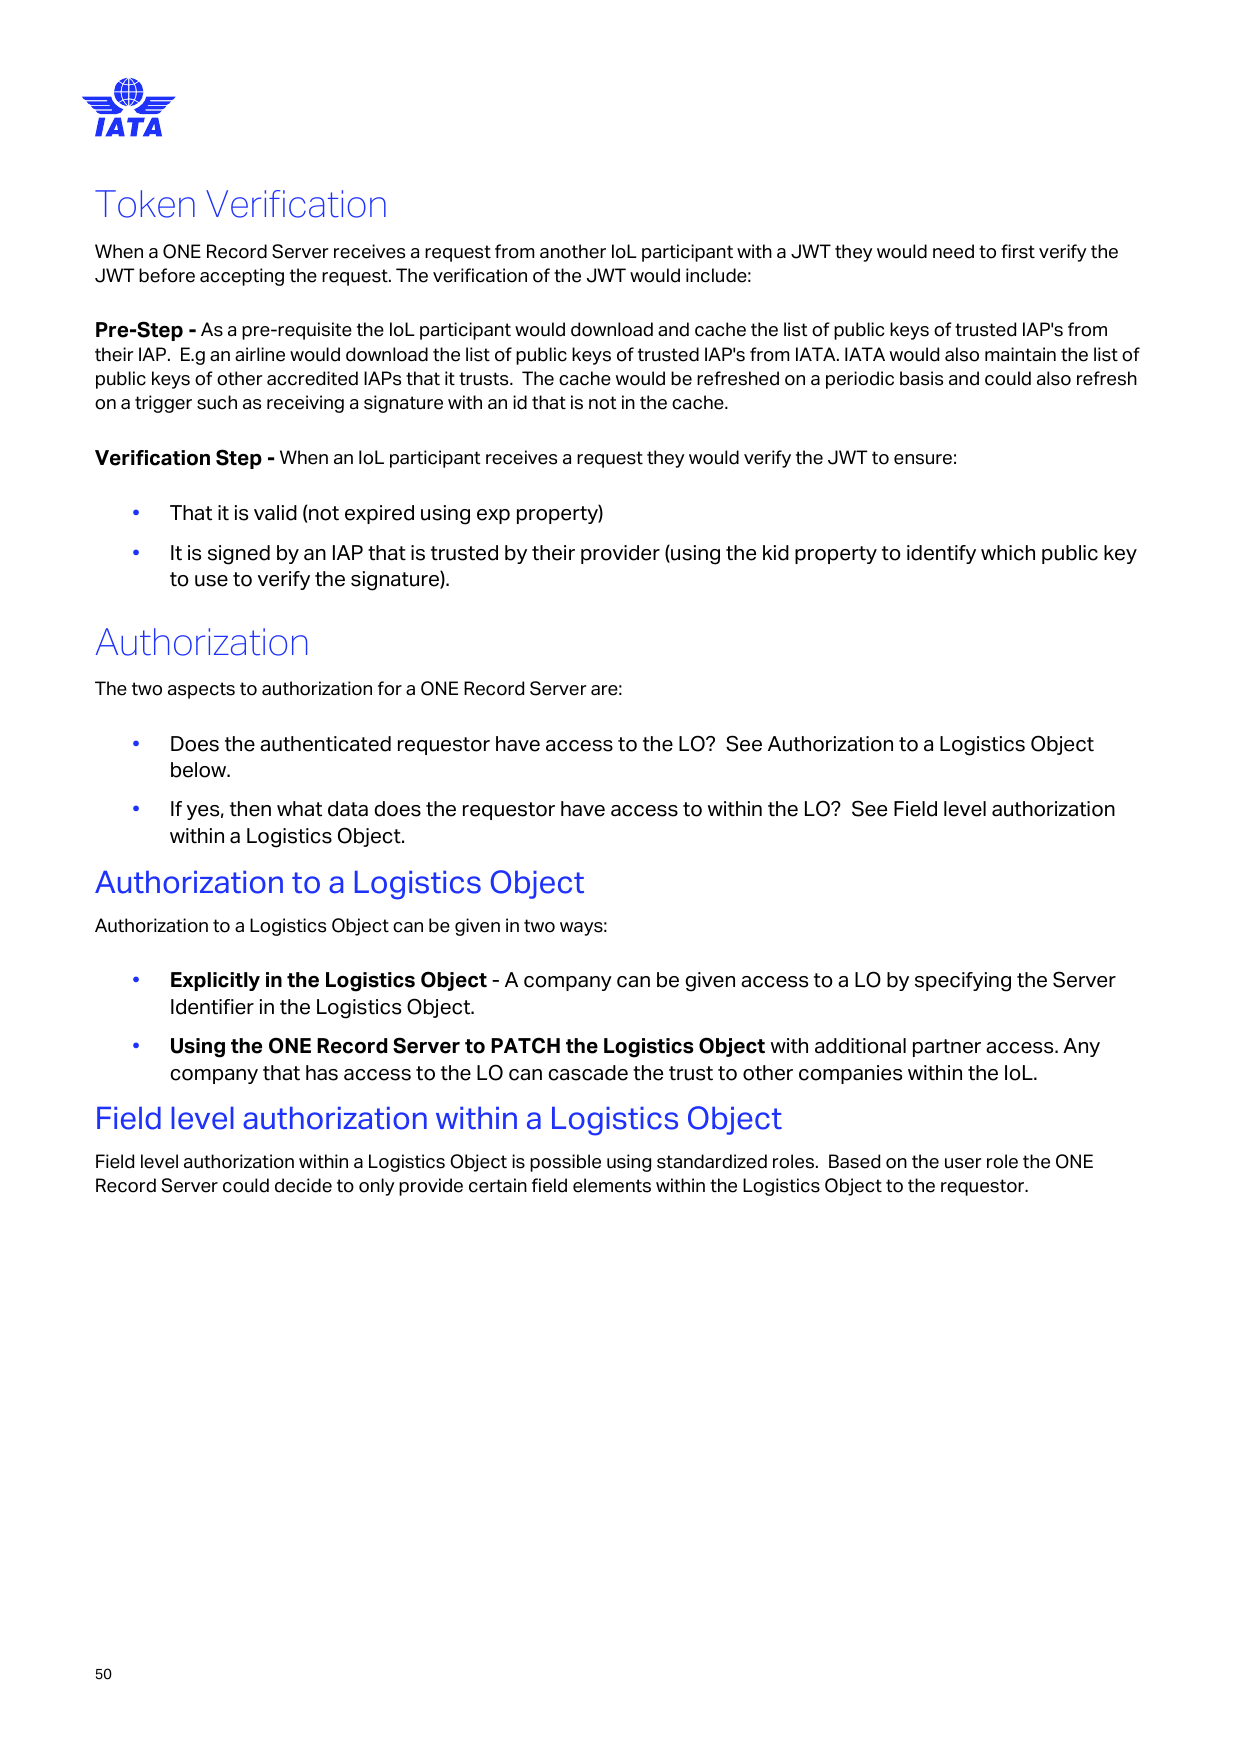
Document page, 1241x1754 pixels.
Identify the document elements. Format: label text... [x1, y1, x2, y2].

text It is signed by an IAP that is trusted by their provider (using the kid property to identify which public key to use to verify the signature). [132, 539, 1146, 593]
subtitle Token Verification [94, 180, 1146, 227]
text Does the authenticated requestor have access to the LO? See Authorization to a Logistics Object below. [132, 730, 1146, 783]
text Pre-Step - As a pre-requisite the IoL participant would download and cache the list of public keys of trusted IAP's from their IAP. E.g an airline would download the list of public keys of trusted IAP's from IATA. IATA would also maintain the list of public keys of other accredited IAPs that it trusts. The cache would be refreshed on a periodic basis and could also refresh on a trigger such as receiving a signature with an id that is not in the cache. [94, 317, 1146, 415]
text If yes, then what data does the requestor have access to within the LO? See Field level authorization within a Logistics Object. [132, 796, 1146, 849]
text Using the ONE Record Server to PATCH the Logistics Object with additional partner access. Any company that has access to the LO can cascade the trust to other companies within the IoL. [132, 1032, 1146, 1086]
text Field level authorization within a Logistics Object is possible using standardized roles. Based on the user role the ONE Record Server could decide to only provide certain field elements within the Logistics Object to the requestor. [94, 1150, 1146, 1198]
text Explicitly in the Logistics Object - A company can be given access to a LO by specifying the Server Identifier in the Logistics Object. [132, 967, 1146, 1020]
text Authorization to a Logistics Object can be given in two ways: [94, 913, 1146, 937]
text The two aspects to authorization for a ONE Record Server are: [94, 677, 1146, 701]
text Verification Step - When an IoL participant receives a request they would verify the JWT to ensure: [94, 444, 1146, 471]
subtitle Authorization to a Logistics Object [94, 862, 1146, 901]
text When a ONE Record Server receives a request from another IoL participant with a JWT they would need to first verify the JWT before accepting the request. The verification of the JWT would include: [94, 239, 1146, 287]
subtitle Authorization [94, 618, 1146, 664]
text That it is valid (not expired using exp property) [132, 500, 1146, 527]
subtitle Field level authorization within a Logistics Object [94, 1098, 1146, 1137]
